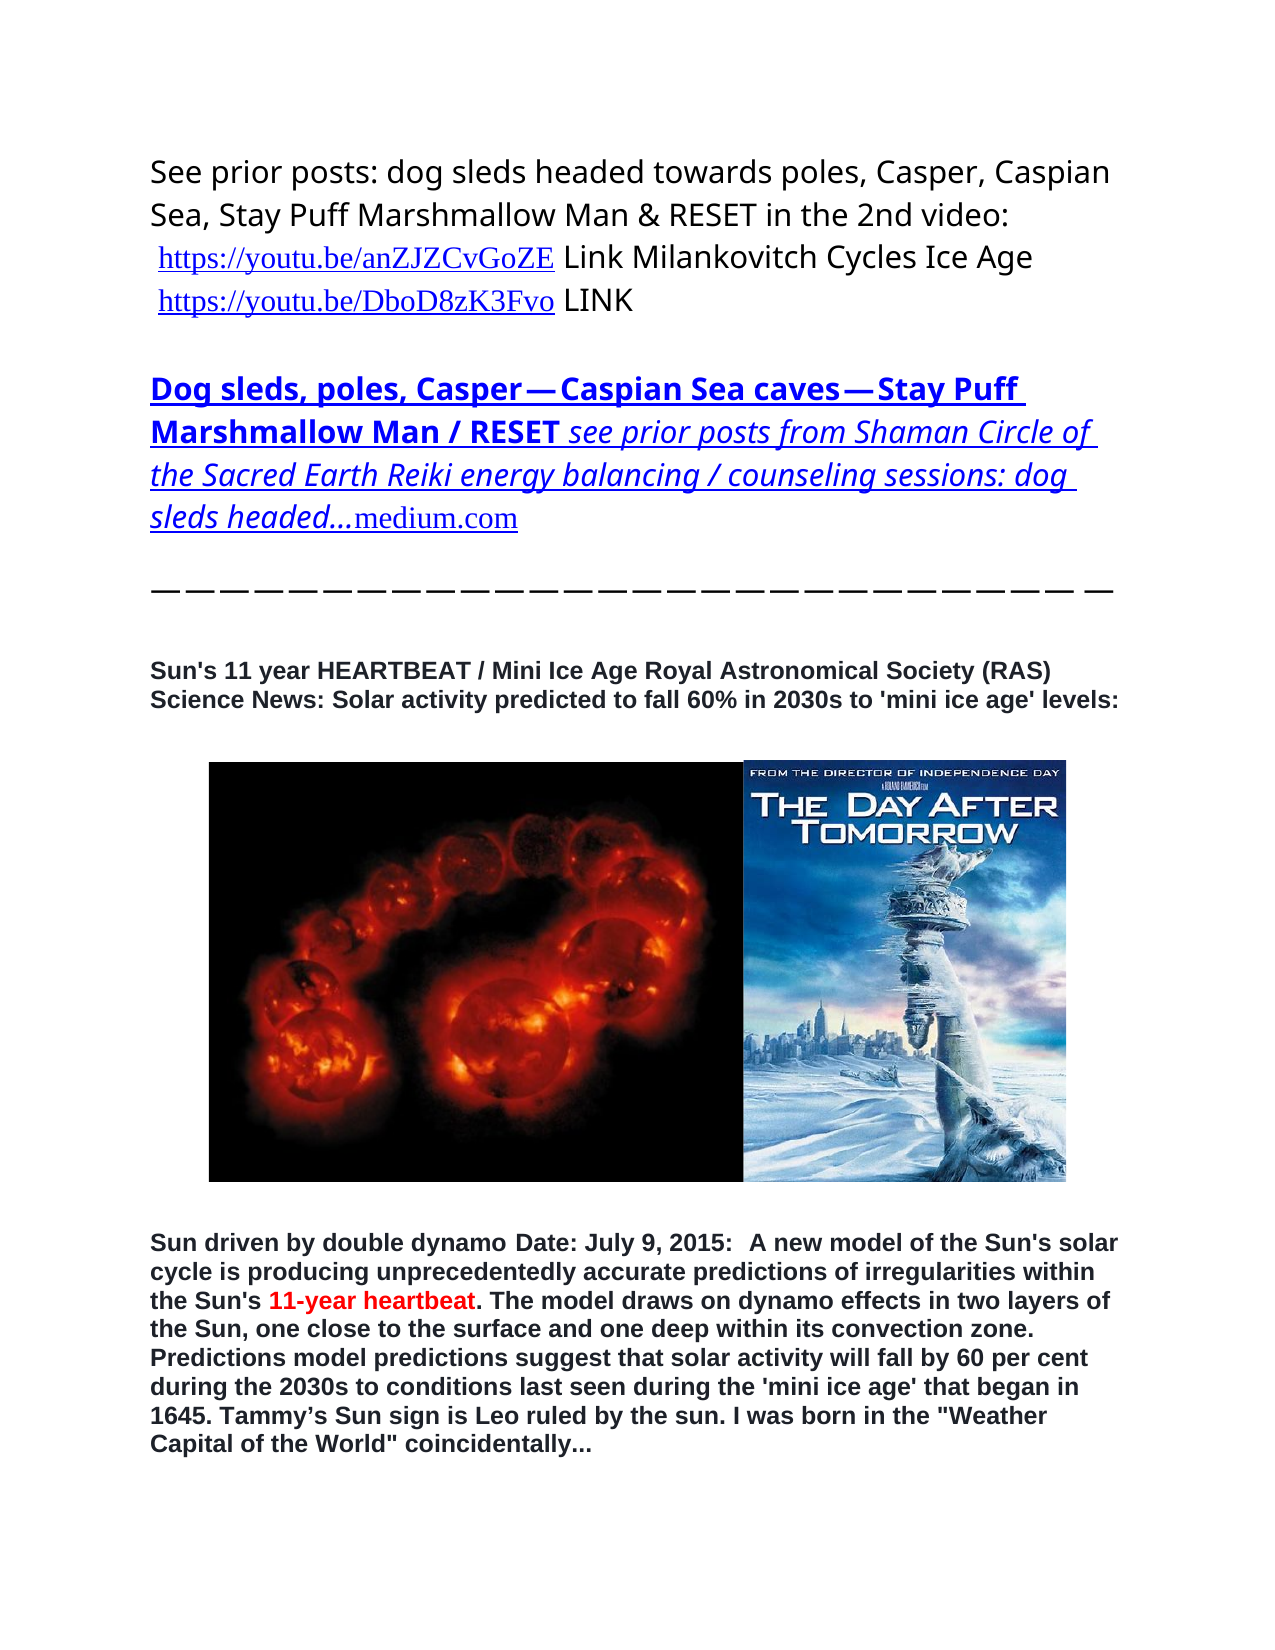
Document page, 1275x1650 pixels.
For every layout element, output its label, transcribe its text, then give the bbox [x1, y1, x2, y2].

text Dog sleds, poles, Casper — Caspian Sea caves — Stay Puff Marshmallow Man / RESET see prior posts from Shaman Circle of the Sacred Earth Reiki energy balancing / counseling sessions: dog sleds headed…medium.com [150, 367, 1125, 538]
text — — — — — — — — — — — — — — — — — — — — — — — — — — — — [150, 567, 1125, 609]
text Sun driven by double dynamo Date: July 9, 2015: A new model of the Sun's solar cycle is producing unprecedentedly accurate predictions of irregularities within the Sun's 11-year heartbeat. The model draws on dynamo effects in two layers of the Sun, one close to the surface and one deep within its convection zone. Predictions model predictions suggest that solar activity will fall by 60 per cent during the 2030s to conditions last seen during the 'mini ice age' that began in 1645. Tammy’s Sun sign is Leo ruled by the sun. I was born in the "Weather Capital of the World" coincidentally... [150, 1228, 1125, 1458]
text See prior posts: dog sleds headed towards poles, Casper, Caspian Sea, Stay Puff Marshmallow Man & RESET in the 2nd video: https://youtu.be/anZJZCvGoZE Link Milankovitch Cycles Ice Age https://youtu.be/DboD8zK3Fvo LINK [150, 150, 1125, 320]
text Sun's 11 year HEARTBEAT / Mini Ice Age Royal Astronomical Society (RAS) Science News: Solar activity predicted to fall 60% in 2030s to 'mini ice age' levels: [150, 656, 1125, 714]
picture [208, 760, 1067, 1182]
